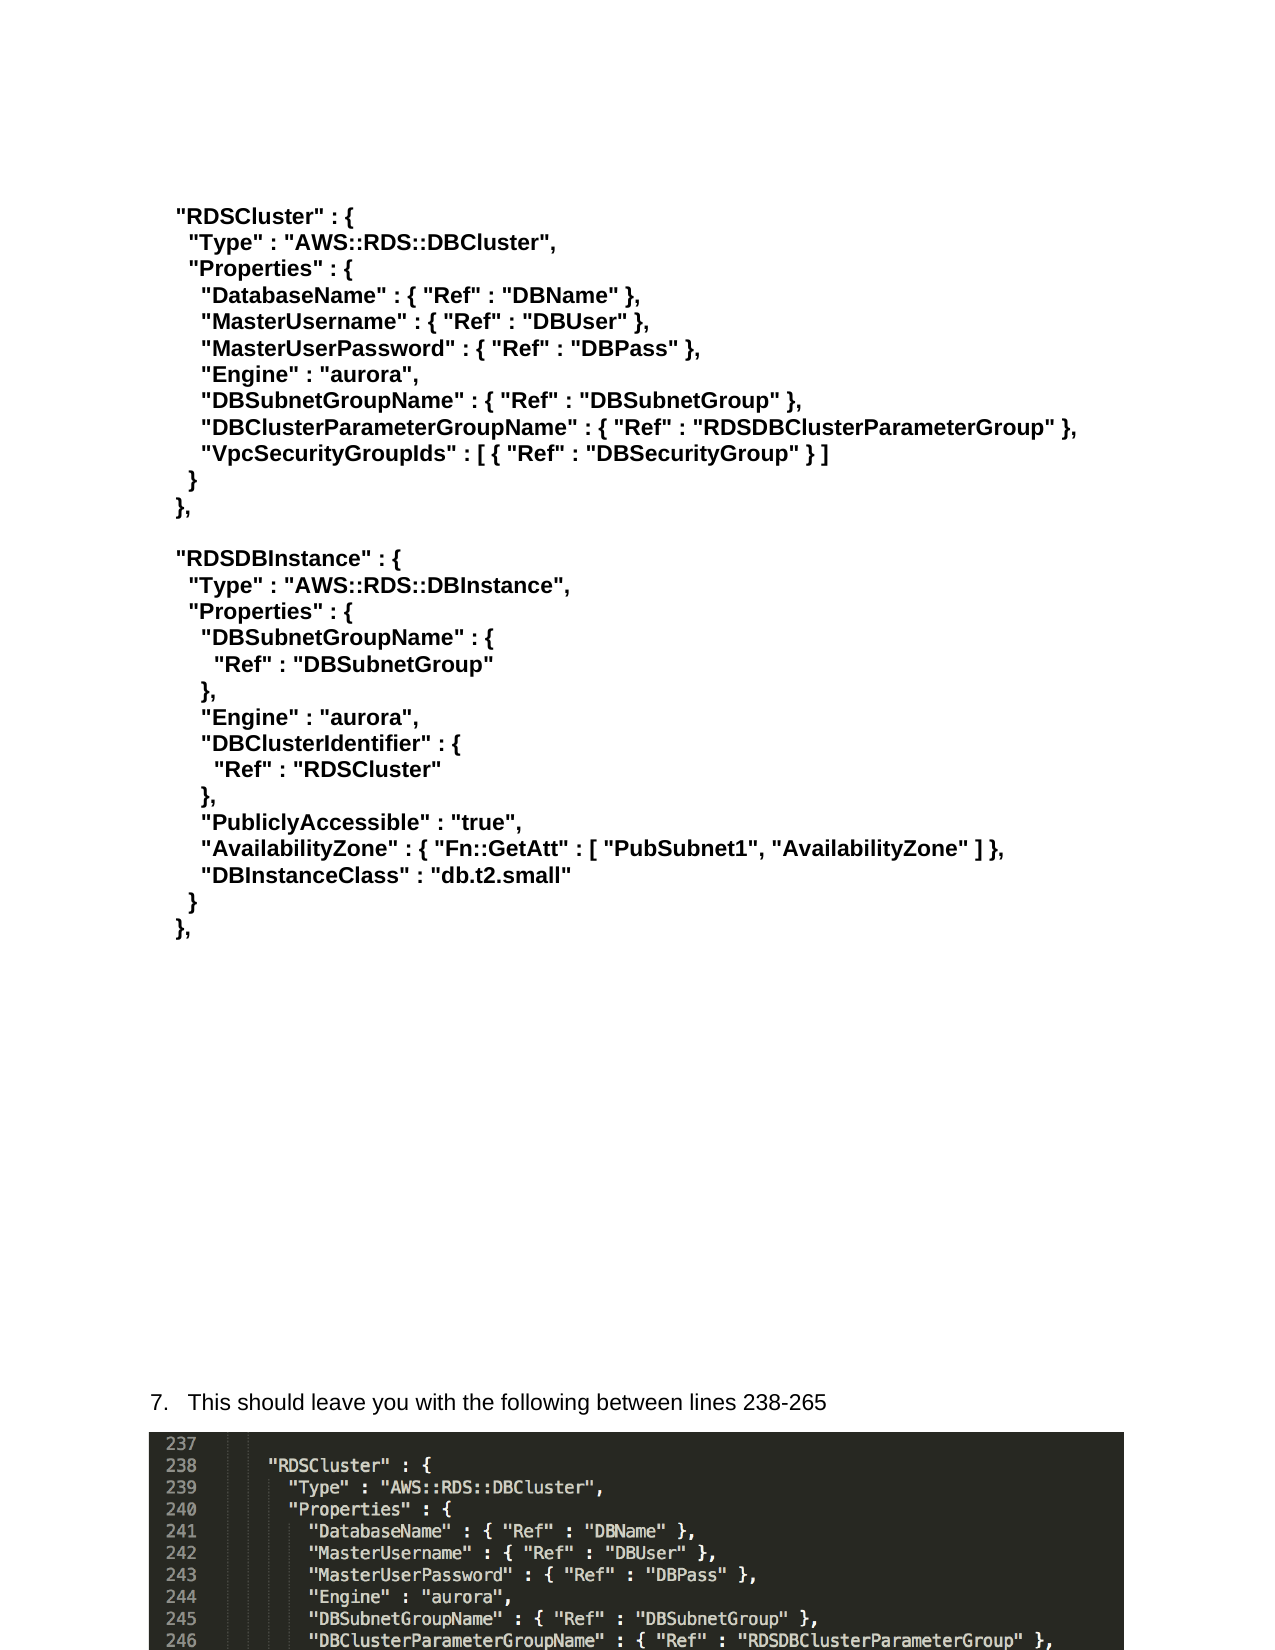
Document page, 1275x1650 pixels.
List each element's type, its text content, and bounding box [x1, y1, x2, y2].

text "RDSCluster" : { [150, 203, 1125, 229]
text "Engine" : "aurora", [150, 703, 1125, 730]
text "Properties" : { [150, 255, 1125, 282]
text "RDSDBInstance" : { [150, 545, 1125, 572]
text "MasterUserPassword" : { "Ref" : "DBPass" }, [150, 334, 1125, 361]
text "Ref" : "RDSCluster" [150, 756, 1125, 782]
text } [150, 888, 1125, 914]
text "PubliclyAccessible" : "true", [150, 809, 1125, 835]
text "VpcSecurityGroupIds" : [ { "Ref" : "DBSecurityGroup" } ] [150, 440, 1125, 466]
text "DatabaseName" : { "Ref" : "DBName" }, [150, 282, 1125, 308]
text }, [150, 493, 1125, 519]
text "AvailabilityZone" : { "Fn::GetAtt" : [ "PubSubnet1", "AvailabilityZone" ] }, [150, 835, 1125, 862]
text }, [150, 782, 1125, 809]
text "DBClusterIdentifier" : { [150, 730, 1125, 756]
text "DBSubnetGroupName" : { "Ref" : "DBSubnetGroup" }, [150, 387, 1125, 413]
text "DBClusterParameterGroupName" : { "Ref" : "RDSDBClusterParameterGroup" }, [150, 413, 1125, 440]
text "Properties" : { [150, 598, 1125, 624]
picture [148, 1432, 1124, 1650]
list This should leave you with the following between lines 238-265 [150, 1389, 1125, 1415]
text "Type" : "AWS::RDS::DBInstance", [150, 572, 1125, 598]
text "DBSubnetGroupName" : { [150, 624, 1125, 651]
text } [150, 466, 1125, 493]
text "Ref" : "DBSubnetGroup" [150, 651, 1125, 677]
text }, [150, 677, 1125, 703]
text "DBInstanceClass" : "db.t2.small" [150, 862, 1125, 888]
text "Engine" : "aurora", [150, 361, 1125, 387]
text "MasterUsername" : { "Ref" : "DBUser" }, [150, 308, 1125, 334]
text }, [150, 914, 1125, 941]
text "Type" : "AWS::RDS::DBCluster", [150, 229, 1125, 255]
